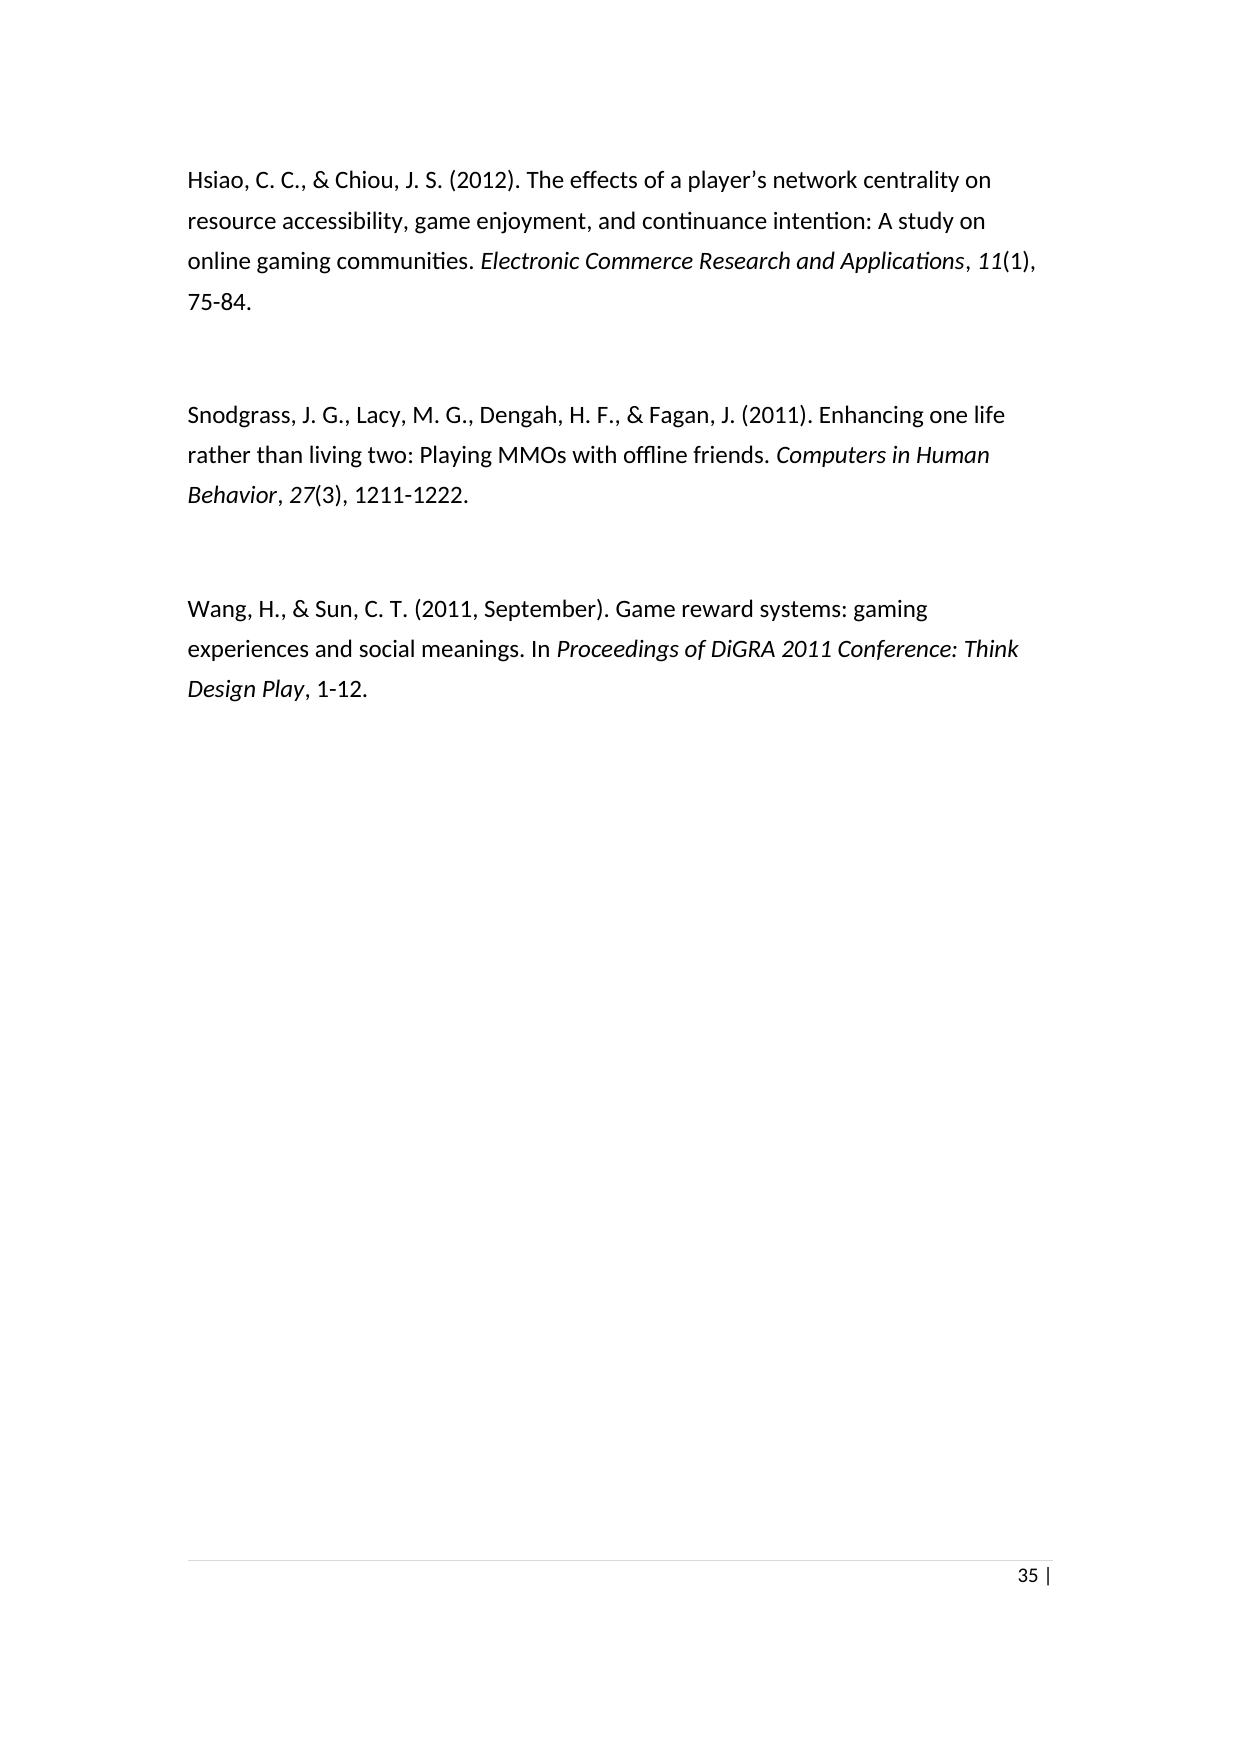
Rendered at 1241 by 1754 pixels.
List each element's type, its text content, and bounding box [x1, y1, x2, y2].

text Wang, H., & Sun, C. T. (2011, September). Game reward systems: gaming experiences and social meanings. In Proceedings of DiGRA 2011 Conference: Think Design Play, 1-12. [187, 589, 1053, 708]
text Snodgrass, J. G., Lacy, M. G., Dengah, H. F., & Fagan, J. (2011). Enhancing one life rather than living two: Playing MMOs with offline friends. Computers in Human Behavior, 27(3), 1211-1222. [187, 395, 1053, 514]
text Hsiao, C. C., & Chiou, J. S. (2012). The effects of a player’s network centrality on resource accessibility, game enjoyment, and continuance intention: A study on online gaming communities. Electronic Commerce Research and Applications, 11(1), 75-84. [187, 161, 1053, 320]
